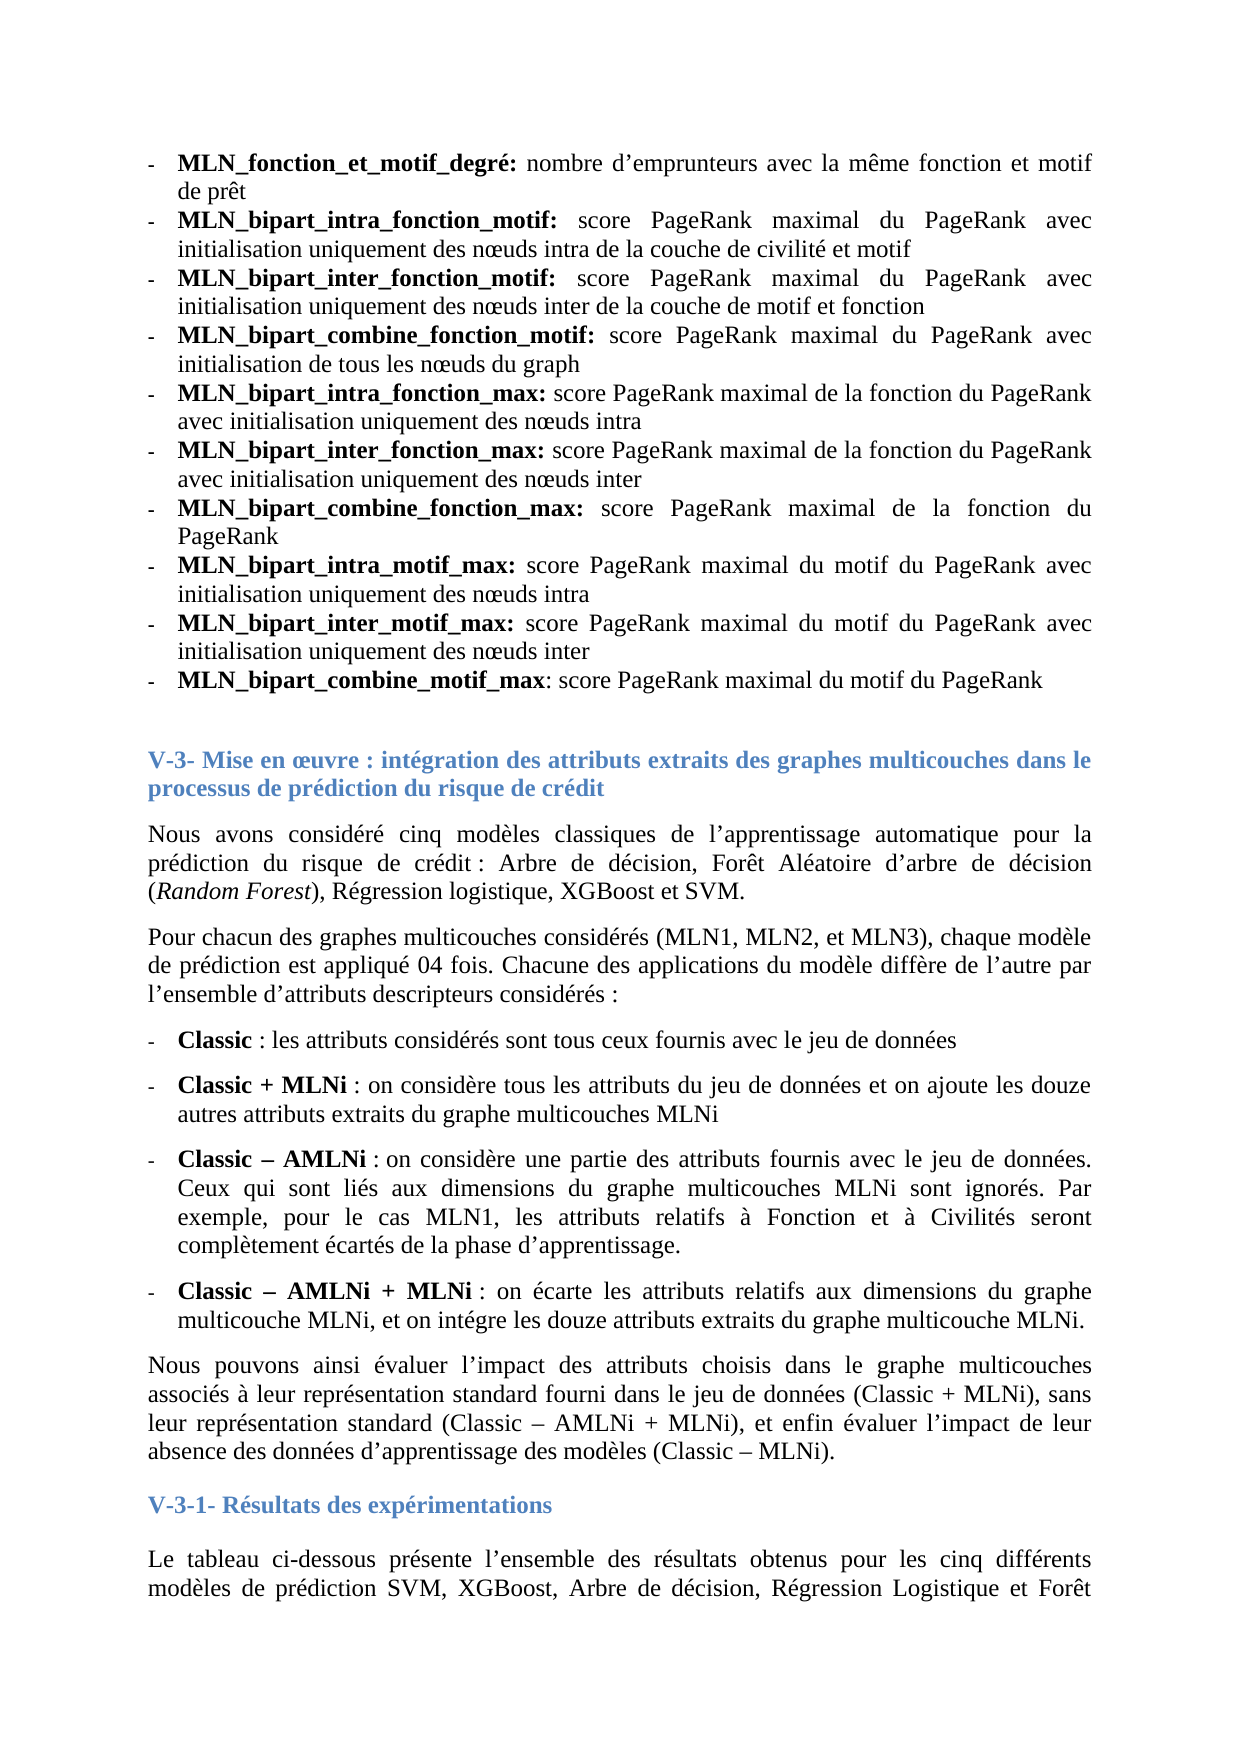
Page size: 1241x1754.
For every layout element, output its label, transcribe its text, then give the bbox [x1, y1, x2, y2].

list MLN_bipart_inter_motif_max: score PageRank maximal du motif du PageRank avec initialisation uniquement des nœuds inter [148, 608, 1093, 665]
list MLN_bipart_combine_fonction_max: score PageRank maximal de la fonction du PageRank [148, 493, 1093, 550]
list MLN_bipart_combine_motif_max: score PageRank maximal du motif du PageRank [148, 665, 1093, 694]
list MLN_bipart_intra_fonction_motif: score PageRank maximal du PageRank avec initialisation uniquement des nœuds intra de la couche de civilité et motif [148, 205, 1093, 263]
subtitle V-3-1- Résultats des expérimentations [148, 1490, 1093, 1519]
text Nous pouvons ainsi évaluer l’impact des attributs choisis dans le graphe multicouches associés à leur représentation standard fourni dans le jeu de données (Classic + MLNi), sans leur représentation standard (Classic – AMLNi + MLNi), et enfin évaluer l’impact de leur absence des données d’apprentissage des modèles (Classic – MLNi). [148, 1350, 1093, 1465]
text Nous avons considéré cinq modèles classiques de l’apprentissage automatique pour la prédiction du risque de crédit : Arbre de décision, Forêt Aléatoire d’arbre de décision (Random Forest), Régression logistique, XGBoost et SVM. [148, 819, 1093, 905]
list MLN_bipart_combine_fonction_motif: score PageRank maximal du PageRank avec initialisation de tous les nœuds du graph [148, 320, 1093, 378]
list Classic : les attributs considérés sont tous ceux fournis avec le jeu de données [148, 1025, 1093, 1053]
list MLN_bipart_inter_fonction_motif: score PageRank maximal du PageRank avec initialisation uniquement des nœuds inter de la couche de motif et fonction [148, 263, 1093, 320]
list Classic + MLNi : on considère tous les attributs du jeu de données et on ajoute les douze autres attributs extraits du graphe multicouches MLNi [148, 1070, 1093, 1128]
list MLN_fonction_et_motif_degré: nombre d’emprunteurs avec la même fonction et motif de prêt [148, 148, 1093, 205]
text Pour chacun des graphes multicouches considérés (MLN1, MLN2, et MLN3), chaque modèle de prédiction est appliqué 04 fois. Chacune des applications du modèle diffère de l’autre par l’ensemble d’attributs descripteurs considérés : [148, 922, 1093, 1008]
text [148, 1544, 1093, 1601]
list MLN_bipart_intra_fonction_max: score PageRank maximal de la fonction du PageRank avec initialisation uniquement des nœuds intra [148, 378, 1093, 435]
subtitle V-3- Mise en œuvre : intégration des attributs extraits des graphes multicouches dans le processus de prédiction du risque de crédit [148, 745, 1093, 802]
list Classic – AMLNi + MLNi : on écarte les attributs relatifs aux dimensions du graphe multicouche MLNi, et on intégre les douze attributs extraits du graphe multicouche MLNi. [148, 1276, 1093, 1333]
list MLN_bipart_inter_fonction_max: score PageRank maximal de la fonction du PageRank avec initialisation uniquement des nœuds inter [148, 435, 1093, 493]
list Classic – AMLNi : on considère une partie des attributs fournis avec le jeu de données. Ceux qui sont liés aux dimensions du graphe multicouches MLNi sont ignorés. Par exemple, pour le cas MLN1, les attributs relatifs à Fonction et à Civilités seront complètement écartés de la phase d’apprentissage. [148, 1144, 1093, 1259]
list MLN_bipart_intra_motif_max: score PageRank maximal du motif du PageRank avec initialisation uniquement des nœuds intra [148, 550, 1093, 608]
